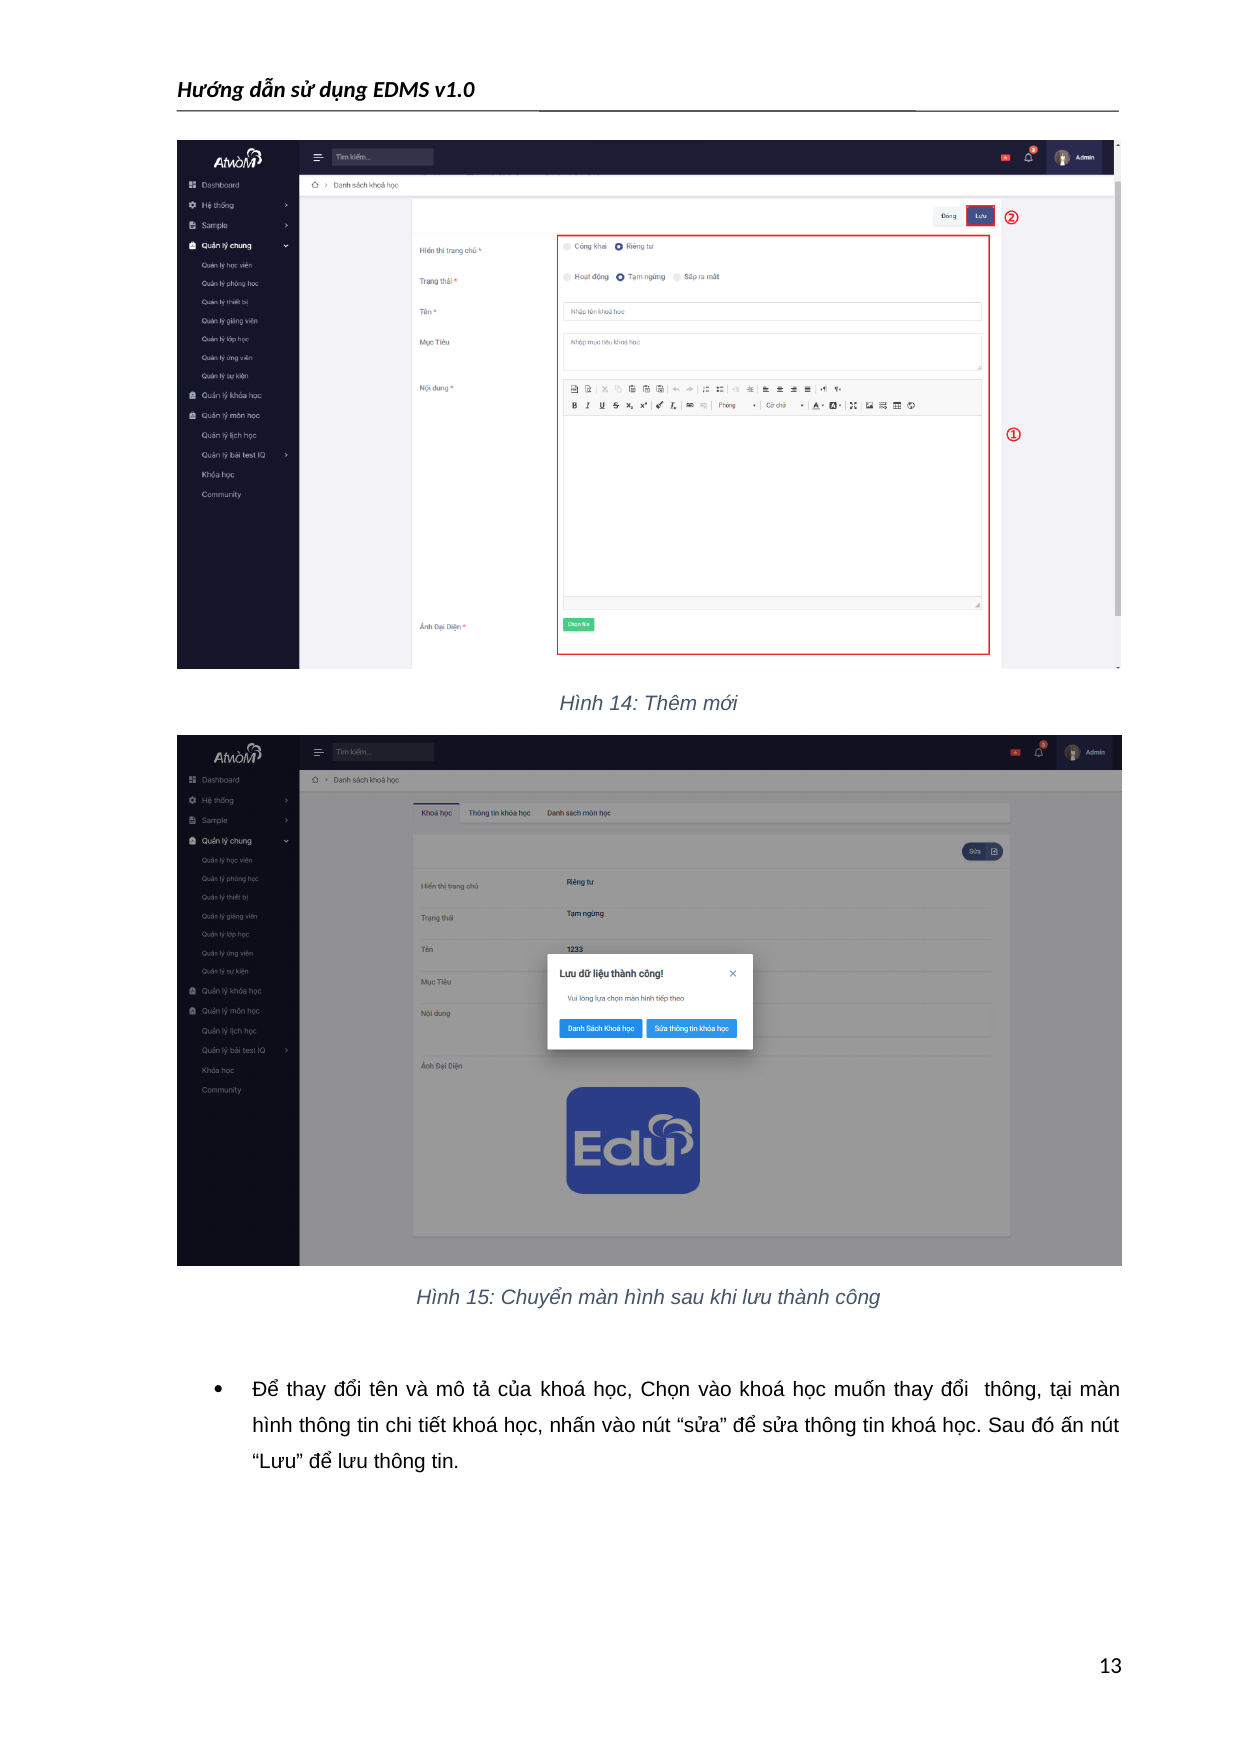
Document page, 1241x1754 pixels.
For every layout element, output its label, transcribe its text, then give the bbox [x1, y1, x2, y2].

text Hình 3.2.3 : Thêm mới [177, 691, 1122, 714]
picture [177, 140, 1122, 672]
list Để thay đổi tên và mô tả của khoá học, Chọn vào khoá học muốn thay đổi thông, tại màn hình thông tin chi tiết khoá học, nhấn vào nút “sửa” để sửa thông tin khoá học. Sau đó ấn nút “Lưu” để lưu thông tin. [214, 1376, 1122, 1472]
text Hình 3.2.4 : Chuyển màn hình sau khi lưu thành công [177, 1285, 1122, 1309]
picture [177, 735, 1122, 1266]
